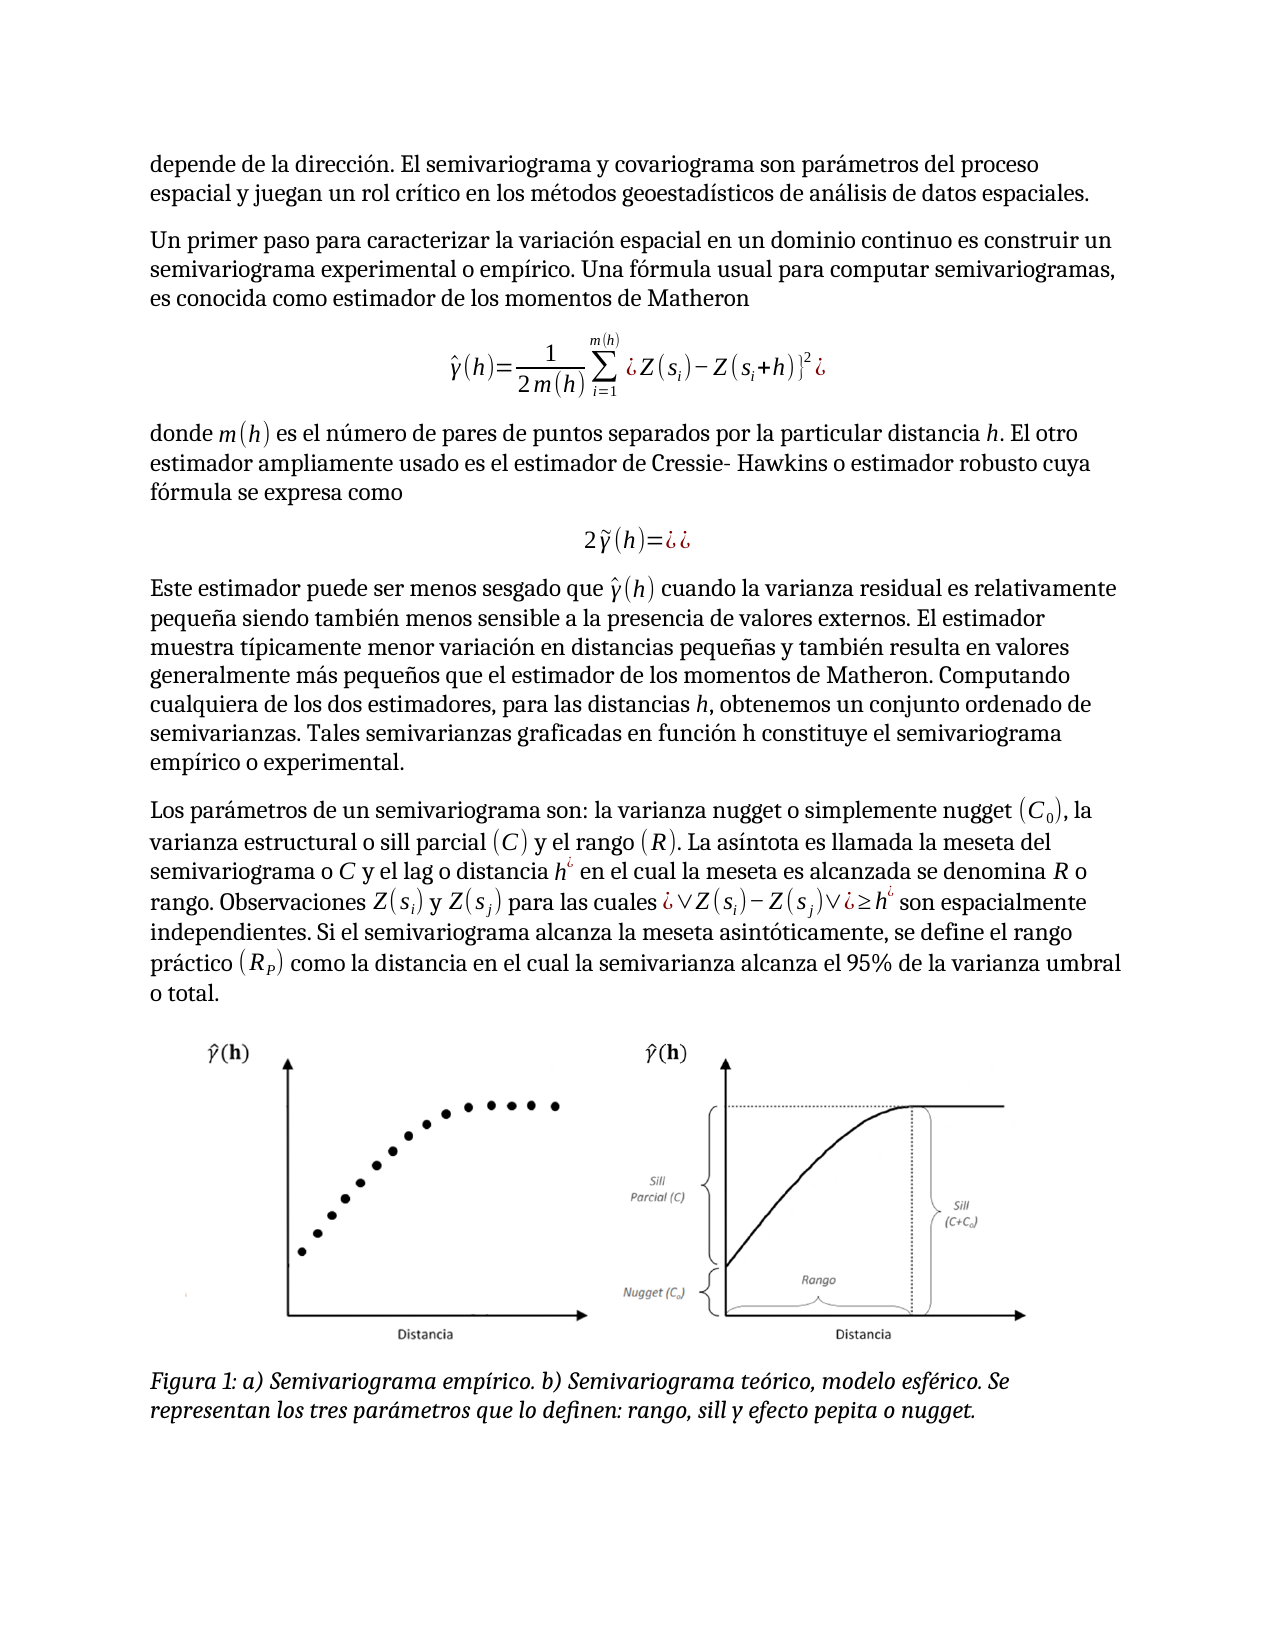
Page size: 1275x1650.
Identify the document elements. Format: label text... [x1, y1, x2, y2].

text donde es el número de pares de puntos separados por la particular distancia . El otro estimador ampliamente usado es el estimador de Cressie- Hawkins o estimador robusto cuya fórmula se expresa como [150, 419, 1125, 506]
text Este estimador puede ser menos sesgado que cuando la varianza residual es relativamente pequeña siendo también menos sensible a la presencia de valores externos. El estimador muestra típicamente menor variación en distancias pequeñas y también resulta en valores generalmente más pequeños que el estimador de los momentos de Matheron. Computando cualquiera de los dos estimadores, para las distancias , obtenemos un conjunto ordenado de semivarianzas. Tales semivarianzas graficadas en función h constituye el semivariograma empírico o experimental. [150, 574, 1125, 776]
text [150, 150, 1125, 207]
text Figura 1: a) Semivariograma empírico. b) Semivariograma teórico, modelo esférico. Se representan los tres parámetros que lo definen: rango, sill y efecto pepita o nugget. [150, 1367, 1125, 1424]
text Un primer paso para caracterizar la variación espacial en un dominio continuo es construir un semivariograma experimental o empírico. Una fórmula usual para computar semivariogramas, es conocida como estimador de los momentos de Matheron [150, 226, 1125, 312]
picture [168, 1026, 1044, 1346]
text Los parámetros de un semivariograma son: la varianza nugget o simplemente nugget , la varianza estructural o sill parcial y el rango . La asíntota es llamada la meseta del semivariograma o y el lag o distancia en el cual la meseta es alcanzada se denomina o rango. Observaciones y para las cuales son espacialmente independientes. Si el semivariograma alcanza la meseta asintóticamente, se define el rango práctico como la distancia en el cual la semivarianza alcanza el 95% de la varianza umbral o total. [150, 795, 1125, 1008]
